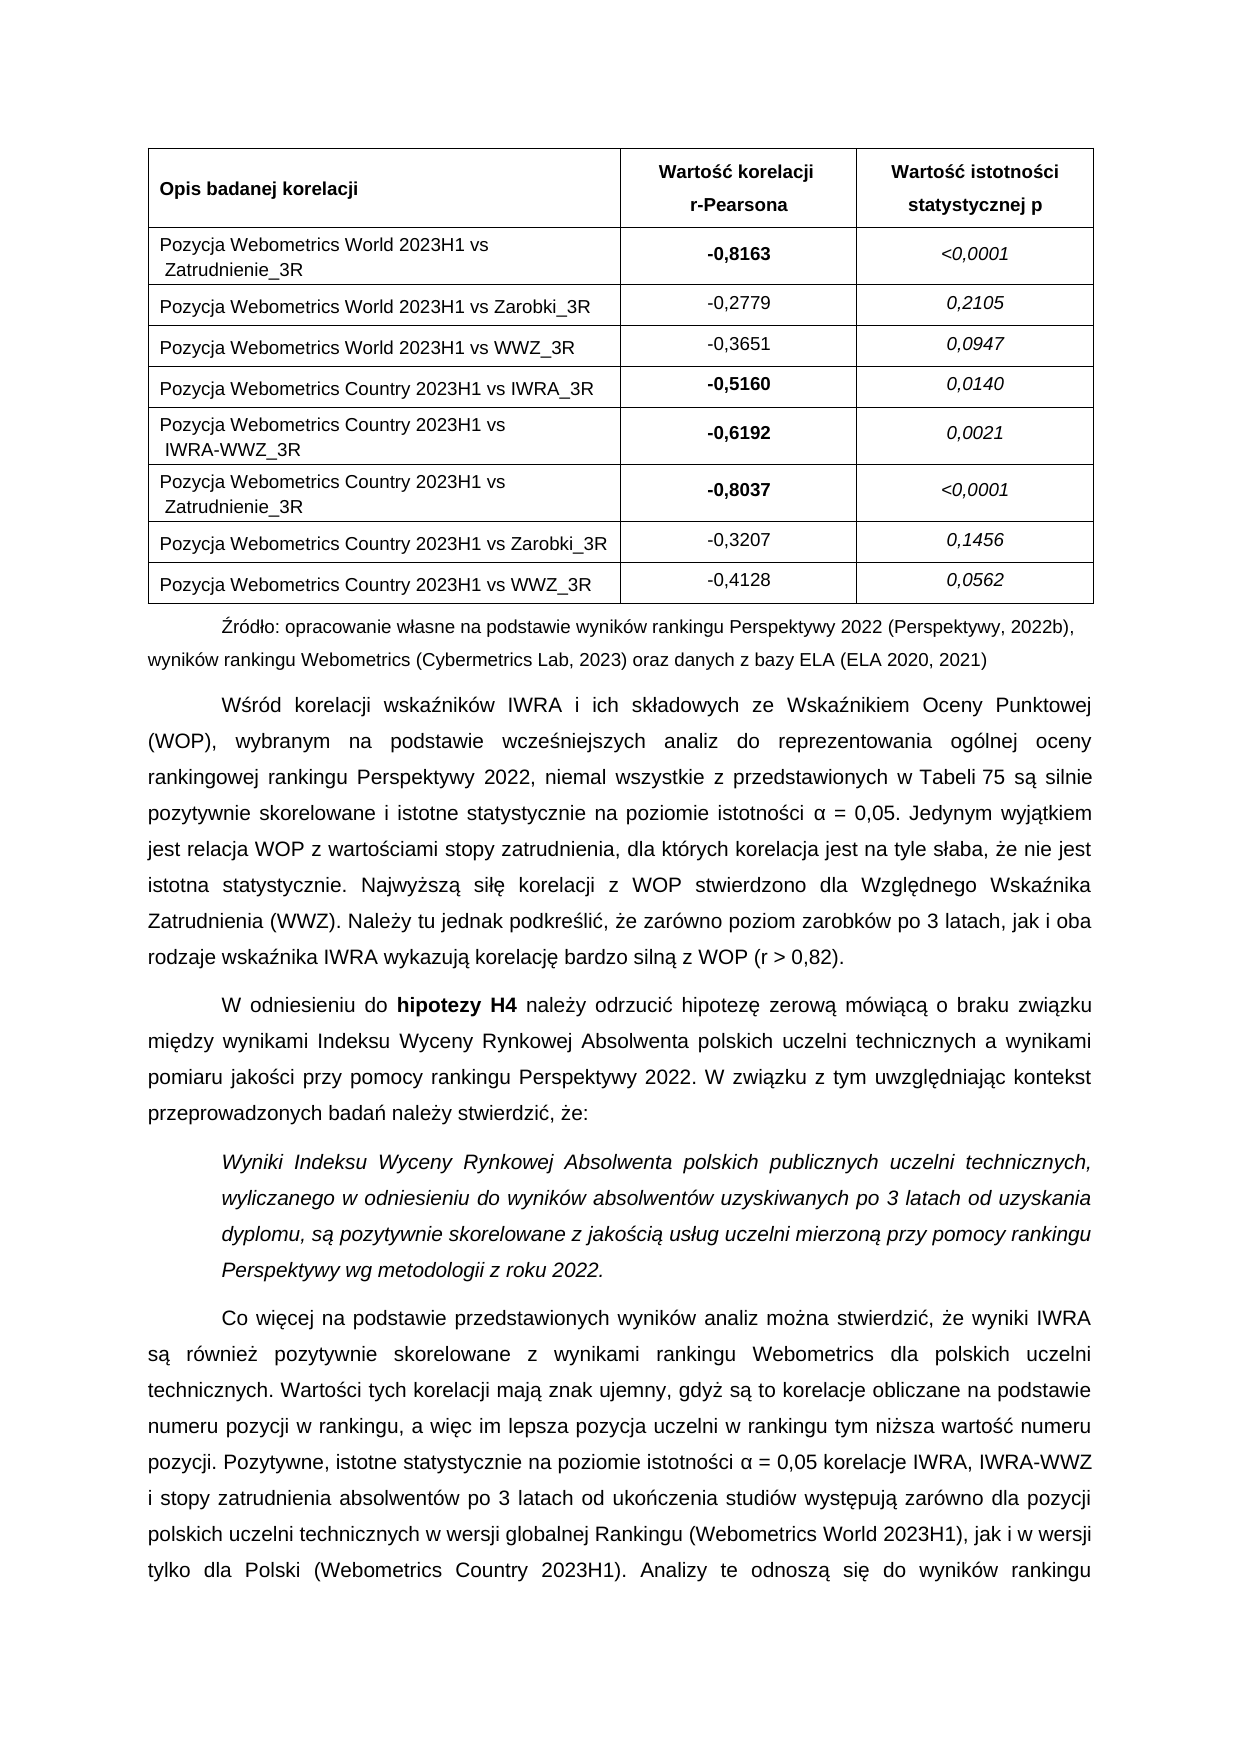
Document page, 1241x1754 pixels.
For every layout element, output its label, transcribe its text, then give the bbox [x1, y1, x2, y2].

text Wśród korelacji wskaźników IWRA i ich składowych ze Wskaźnikiem Oceny Punktowej (WOP), wybranym na podstawie wcześniejszych analiz do reprezentowania ogólnej oceny rankingowej rankingu Perspektywy 2022, niemal wszystkie z przedstawionych w Tabeli 75 są silnie pozytywnie skorelowane i istotne statystycznie na poziomie istotności α = 0,05. Jedynym wyjątkiem jest relacja WOP z wartościami stopy zatrudnienia, dla których korelacja jest na tyle słaba, że nie jest istotna statystycznie. Najwyższą siłę korelacji z WOP stwierdzono dla Względnego Wskaźnika Zatrudnienia (WWZ). Należy tu jednak podkreślić, że zarówno poziom zarobków po 3 latach, jak i oba rodzaje wskaźnika IWRA wykazują korelację bardzo silną z WOP (r > 0,82). [148, 693, 1093, 969]
table_cell 0,0140 [857, 367, 1093, 407]
table_cell -0,3207 [621, 522, 856, 562]
table_cell Pozycja Webometrics Country 2023H1 vs WWZ_3R [149, 563, 620, 603]
table_cell 0,0021 [857, 408, 1093, 464]
text W odniesieniu do hipotezy H4 należy odrzucić hipotezę zerową mówiącą o braku związku między wynikami Indeksu Wyceny Rynkowej Absolwenta polskich uczelni technicznych a wynikami pomiaru jakości przy pomocy rankingu Perspektywy 2022. W związku z tym uwzględniając kontekst przeprowadzonych badań należy stwierdzić, że: [148, 993, 1093, 1125]
table_cell Pozycja Webometrics World 2023H1 vs Zatrudnienie_3R [149, 228, 620, 284]
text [148, 1306, 1093, 1581]
table_cell -0,2779 [621, 285, 856, 325]
table_cell Pozycja Webometrics World 2023H1 vs WWZ_3R [149, 326, 620, 366]
table_cell -0,6192 [621, 408, 856, 464]
table_cell -0,5160 [621, 367, 856, 407]
table_cell 0,0947 [857, 326, 1093, 366]
table_header Opis badanej korelacji [149, 149, 620, 227]
table_cell Pozycja Webometrics Country 2023H1 vs Zarobki_3R [149, 522, 620, 562]
table_cell Pozycja Webometrics Country 2023H1 vs IWRA-WWZ_3R [149, 408, 620, 464]
table_cell <0,0001 [857, 228, 1093, 284]
table_cell Pozycja Webometrics Country 2023H1 vs IWRA_3R [149, 367, 620, 407]
table_cell -0,8163 [621, 228, 856, 284]
table_header Wartość istotności statystycznej p [857, 149, 1093, 227]
table_cell Pozycja Webometrics World 2023H1 vs Zarobki_3R [149, 285, 620, 325]
table_cell -0,8037 [621, 465, 856, 521]
table_cell <0,0001 [857, 465, 1093, 521]
table_cell 0,0562 [857, 563, 1093, 603]
table_cell -0,4128 [621, 563, 856, 603]
table_header Wartość korelacji r-Pearsona [621, 149, 856, 227]
table_cell Pozycja Webometrics Country 2023H1 vs Zatrudnienie_3R [149, 465, 620, 521]
table_cell 0,1456 [857, 522, 1093, 562]
table_cell -0,3651 [621, 326, 856, 366]
list Wyniki Indeksu Wyceny Rynkowej Absolwenta polskich publicznych uczelni technicznych, wyliczanego w odniesieniu do wyników absolwentów uzyskiwanych po 3 latach od uzyskania dyplomu, są pozytywnie skorelowane z jakością usług uczelni mierzoną przy pomocy rankingu Perspektywy wg metodologii z roku 2022. [221, 1149, 1093, 1281]
table_cell 0,2105 [857, 285, 1093, 325]
text Źródło: opracowanie własne na podstawie wyników rankingu Perspektywy 2022 (Perspektywy, 2022b), wyników rankingu Webometrics (Cybermetrics Lab, 2023) oraz danych z bazy ELA (ELA 2020, 2021) [148, 616, 1093, 670]
